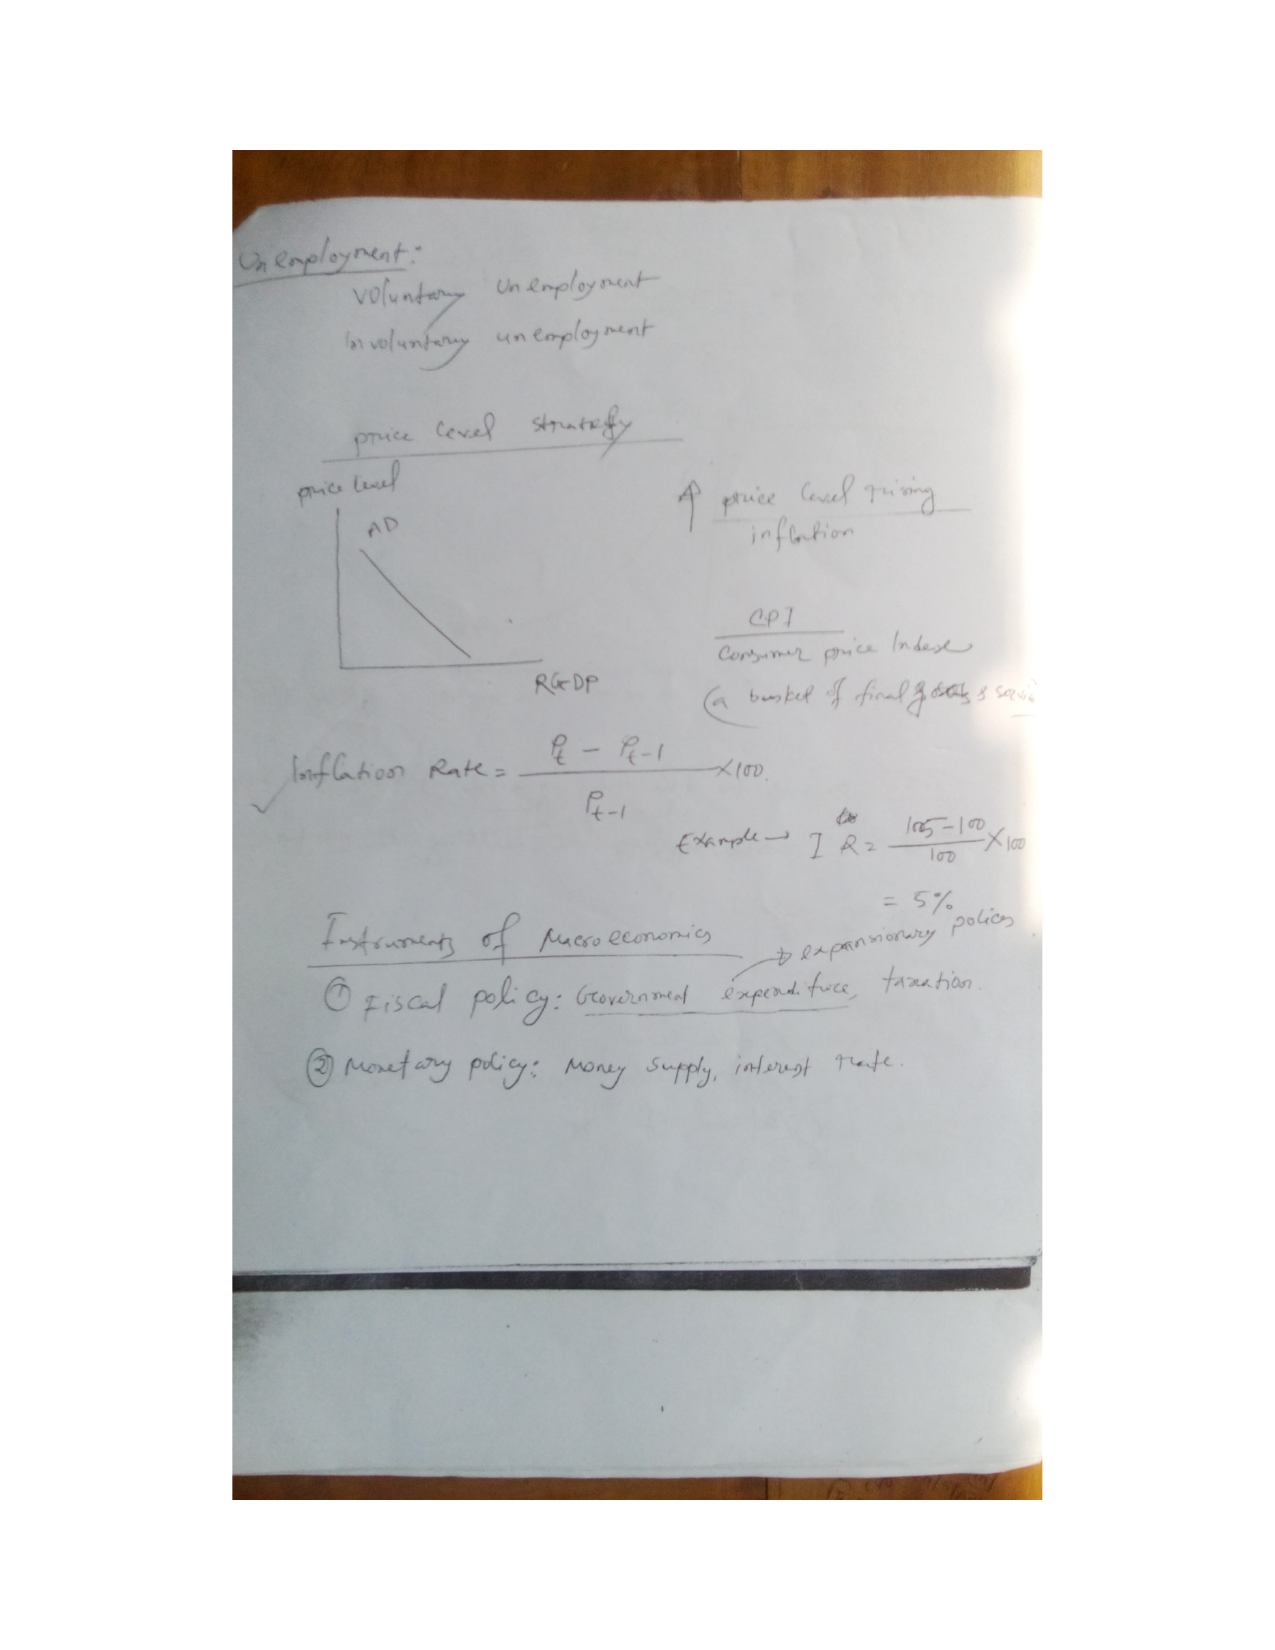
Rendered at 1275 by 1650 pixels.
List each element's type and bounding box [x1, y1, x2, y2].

picture [232, 150, 1043, 1500]
